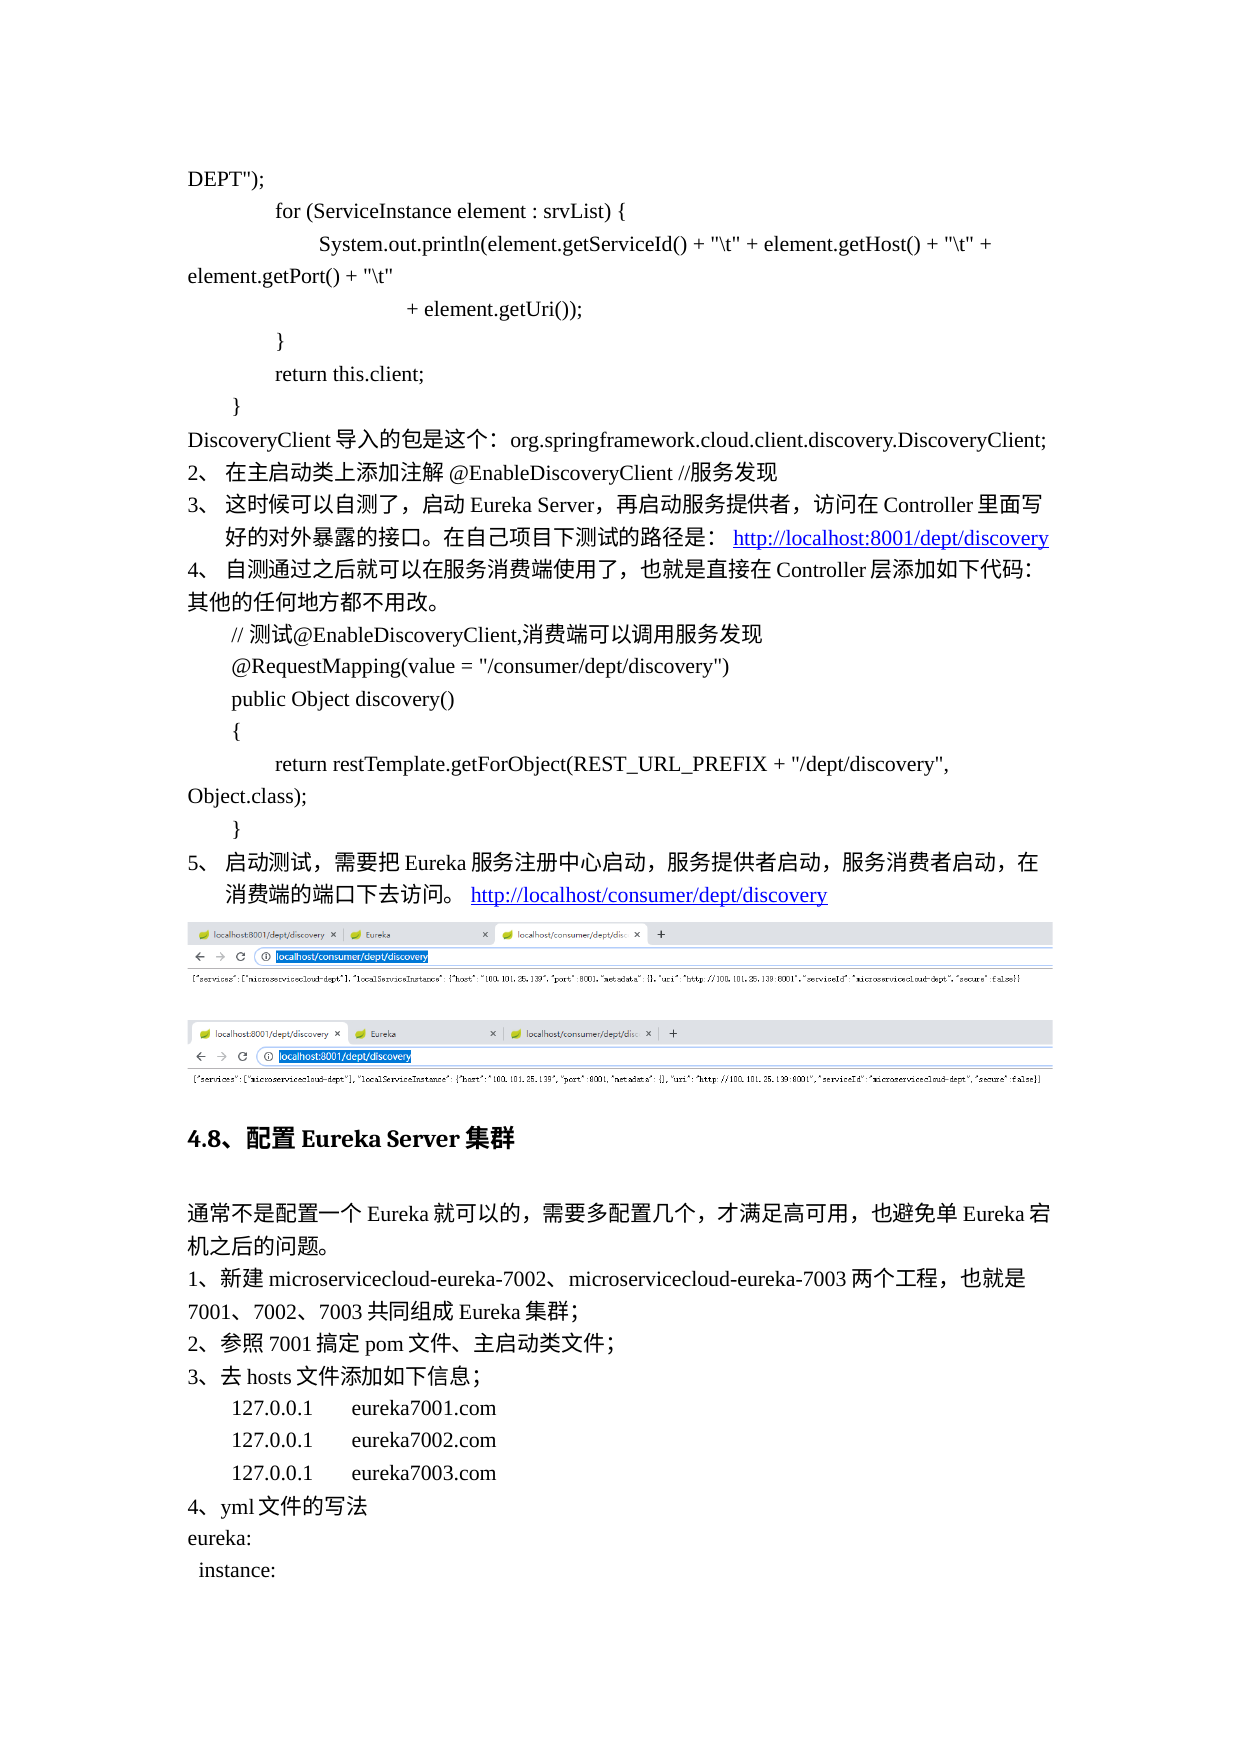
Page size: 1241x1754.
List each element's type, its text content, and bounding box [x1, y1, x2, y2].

text } [187, 324, 1053, 357]
text 1、新建microservicecloud-eureka-7002、microservicecloud-eureka-7003两个工程，也就是7001、7002、7003共同组成Eureka集群； [187, 1261, 1053, 1326]
text DiscoveryClient导入的包是这个：org.springframework.cloud.client.discovery.DiscoveryClient; [187, 422, 1053, 454]
text for (ServiceInstance element : srvList) { [187, 194, 1053, 227]
subtitle 4.8、配置Eureka Server集群 [187, 1104, 1053, 1169]
text 通常不是配置一个Eureka就可以的，需要多配置几个，才满足高可用，也避免单Eureka宕机之后的问题。 [187, 1196, 1053, 1261]
text 其他的任何地方都不用改。 [187, 584, 1053, 617]
list 在主启动类上添加注解 @EnableDiscoveryClient //服务发现 [187, 454, 1053, 487]
text eureka: [187, 1521, 1053, 1553]
text return this.client; [187, 357, 1053, 389]
picture [187, 1020, 1053, 1091]
text 2、参照7001搞定pom文件、主启动类文件； [187, 1326, 1053, 1358]
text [187, 162, 1053, 194]
text { [187, 714, 1053, 747]
text } [187, 812, 1053, 844]
text 3、去hosts文件添加如下信息； [187, 1358, 1053, 1391]
text // 测试@EnableDiscoveryClient,消费端可以调用服务发现 [187, 617, 1053, 649]
text System.out.println(element.getServiceId() + "\t" + element.getHost() + "\t" + element.getPort() + "\t" [187, 227, 1053, 292]
text @RequestMapping(value = "/consumer/dept/discovery") [187, 649, 1053, 682]
text 127.0.0.1 eureka7003.com [187, 1456, 1053, 1488]
list 自测通过之后就可以在服务消费端使用了，也就是直接在Controller层添加如下代码： [187, 552, 1053, 584]
picture [187, 922, 1053, 994]
text 4、yml文件的写法 [187, 1488, 1053, 1521]
list 这时候可以自测了，启动Eureka Server，再启动服务提供者，访问在Controller里面写好的对外暴露的接口。在自己项目下测试的路径是： http://localhost:8001/dept/discovery [187, 487, 1053, 552]
text } [187, 389, 1053, 422]
list 启动测试，需要把Eureka服务注册中心启动，服务提供者启动，服务消费者启动，在消费端的端口下去访问。 http://localhost/consumer/dept/discovery [187, 844, 1053, 909]
text 127.0.0.1 eureka7002.com [187, 1423, 1053, 1456]
text return restTemplate.getForObject(REST_URL_PREFIX + "/dept/discovery", Object.class); [187, 747, 1053, 812]
text + element.getUri()); [187, 292, 1053, 324]
text instance: [187, 1553, 1053, 1586]
text 127.0.0.1 eureka7001.com [187, 1391, 1053, 1423]
text public Object discovery() [187, 682, 1053, 714]
